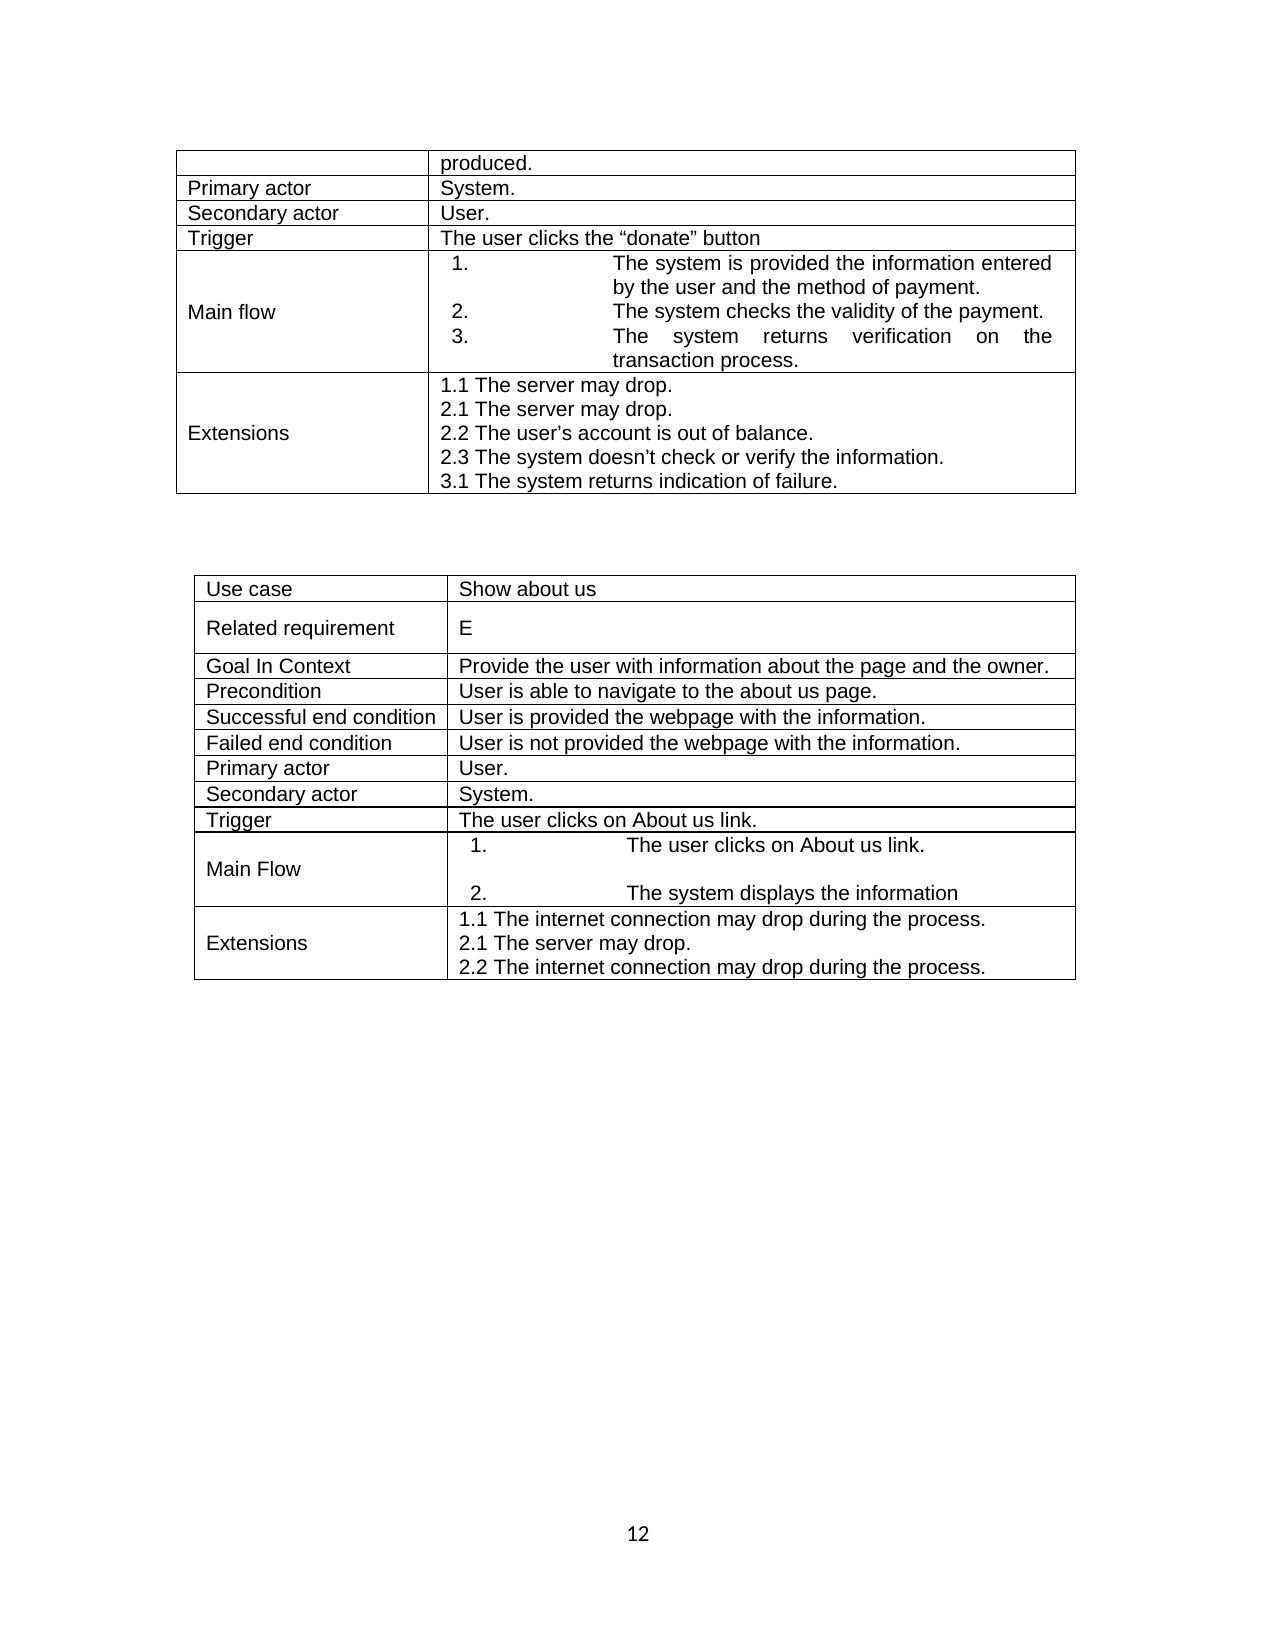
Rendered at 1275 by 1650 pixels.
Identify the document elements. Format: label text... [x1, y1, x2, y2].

table_cell User. [429, 201, 1075, 225]
table_cell Related requirement [195, 602, 447, 653]
table_cell Precondition [195, 679, 447, 703]
table_cell [448, 833, 1075, 906]
table_cell User is provided the webpage with the information. [448, 705, 1075, 729]
table_cell Trigger [177, 226, 428, 250]
table_cell User. [448, 756, 1075, 781]
table_cell Goal In Context [195, 654, 447, 678]
table_cell Extensions [195, 907, 447, 979]
table_cell System. [448, 782, 1075, 806]
table_header Use case [195, 576, 447, 601]
table_cell E [448, 602, 1075, 653]
table_cell User is not provided the webpage with the information. [448, 730, 1075, 755]
table_cell Primary actor [195, 756, 447, 781]
table_cell System. [429, 176, 1075, 200]
table_cell Failed end condition [195, 730, 447, 755]
table_cell Primary actor [177, 176, 428, 200]
table_cell Main Flow [195, 833, 447, 906]
table_cell The user clicks the “donate” button [429, 226, 1075, 250]
table_cell Provide the user with information about the page and the owner. [448, 654, 1075, 678]
table_cell 1.1 The server may drop. 2.1 The server may drop. 2.2 The user’s account is out of balance. 2.3 The system doesn’t check or verify the information. 3.1 The system returns indication of failure. [429, 373, 1075, 493]
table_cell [429, 151, 1075, 175]
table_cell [177, 151, 428, 175]
table_cell The user clicks on About us link. [448, 808, 1075, 831]
table_cell Successful end condition [195, 705, 447, 729]
table_cell Secondary actor [177, 201, 428, 225]
table_cell 1.1 The internet connection may drop during the process. 2.1 The server may drop. 2.2 The internet connection may drop during the process. [448, 907, 1075, 979]
table_cell Trigger [195, 808, 447, 831]
table_cell User is able to navigate to the about us page. [448, 679, 1075, 703]
table_cell [429, 251, 1075, 372]
table_header Show about us [448, 576, 1075, 601]
table_cell Secondary actor [195, 782, 447, 806]
table_cell Extensions [177, 373, 428, 493]
table_cell Main flow [177, 251, 428, 372]
